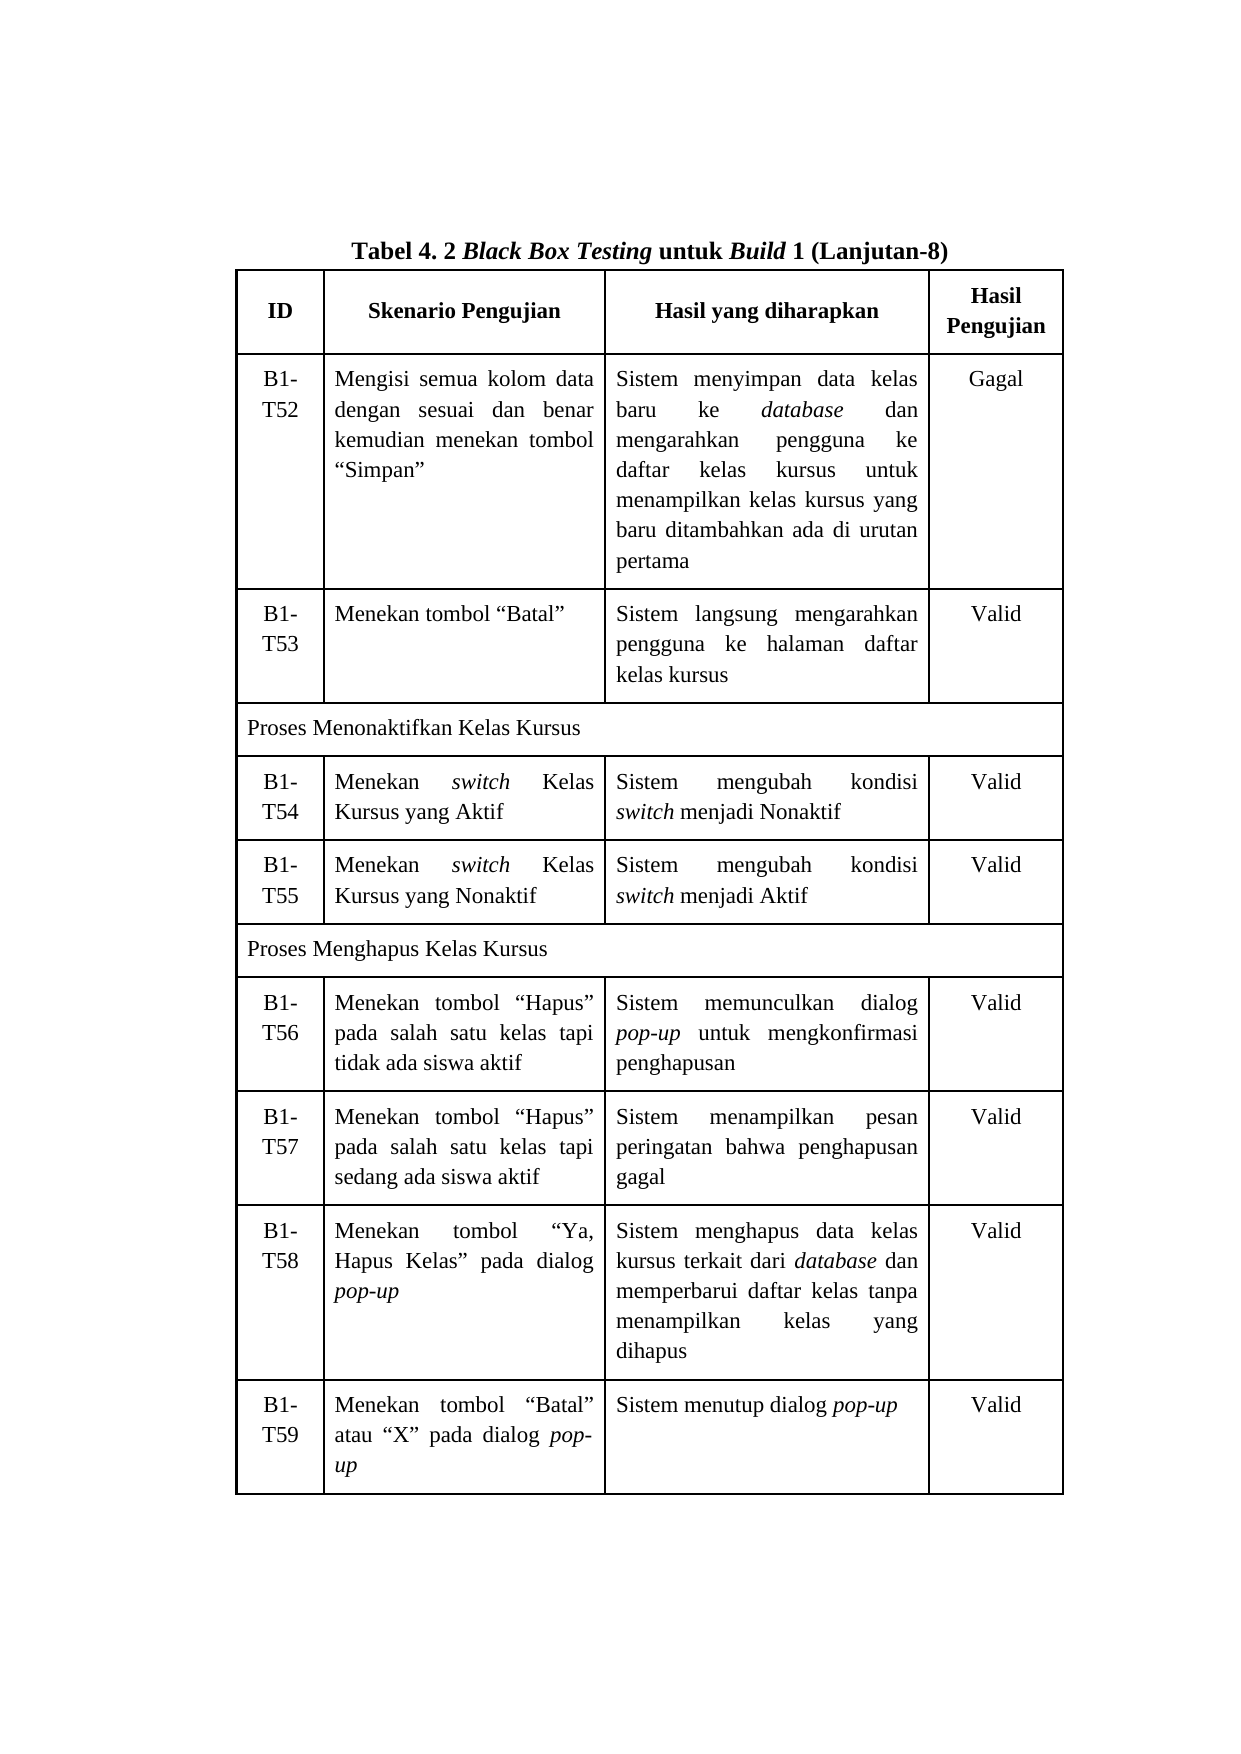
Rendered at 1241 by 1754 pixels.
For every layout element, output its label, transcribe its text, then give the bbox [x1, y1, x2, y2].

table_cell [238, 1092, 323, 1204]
text Tabel 4. 2 Black Box Testing untuk Build 1 (Lanjutan-8) [236, 236, 1063, 265]
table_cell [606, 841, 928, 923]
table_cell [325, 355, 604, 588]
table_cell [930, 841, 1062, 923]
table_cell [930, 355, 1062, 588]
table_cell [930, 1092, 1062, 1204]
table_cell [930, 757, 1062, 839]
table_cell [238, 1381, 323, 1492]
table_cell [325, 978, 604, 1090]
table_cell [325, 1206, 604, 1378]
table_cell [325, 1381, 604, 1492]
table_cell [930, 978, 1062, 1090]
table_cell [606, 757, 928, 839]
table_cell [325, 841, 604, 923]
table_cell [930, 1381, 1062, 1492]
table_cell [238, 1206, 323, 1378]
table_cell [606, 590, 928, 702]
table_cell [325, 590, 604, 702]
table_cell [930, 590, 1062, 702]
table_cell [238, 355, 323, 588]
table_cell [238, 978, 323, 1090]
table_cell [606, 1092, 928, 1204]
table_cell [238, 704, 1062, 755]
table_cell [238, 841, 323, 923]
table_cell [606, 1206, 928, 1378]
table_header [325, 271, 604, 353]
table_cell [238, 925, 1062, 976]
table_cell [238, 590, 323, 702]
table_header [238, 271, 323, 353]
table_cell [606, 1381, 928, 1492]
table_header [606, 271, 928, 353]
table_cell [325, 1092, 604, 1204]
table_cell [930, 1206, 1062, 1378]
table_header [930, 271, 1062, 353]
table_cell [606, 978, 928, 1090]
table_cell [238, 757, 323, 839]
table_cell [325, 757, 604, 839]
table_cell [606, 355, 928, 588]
